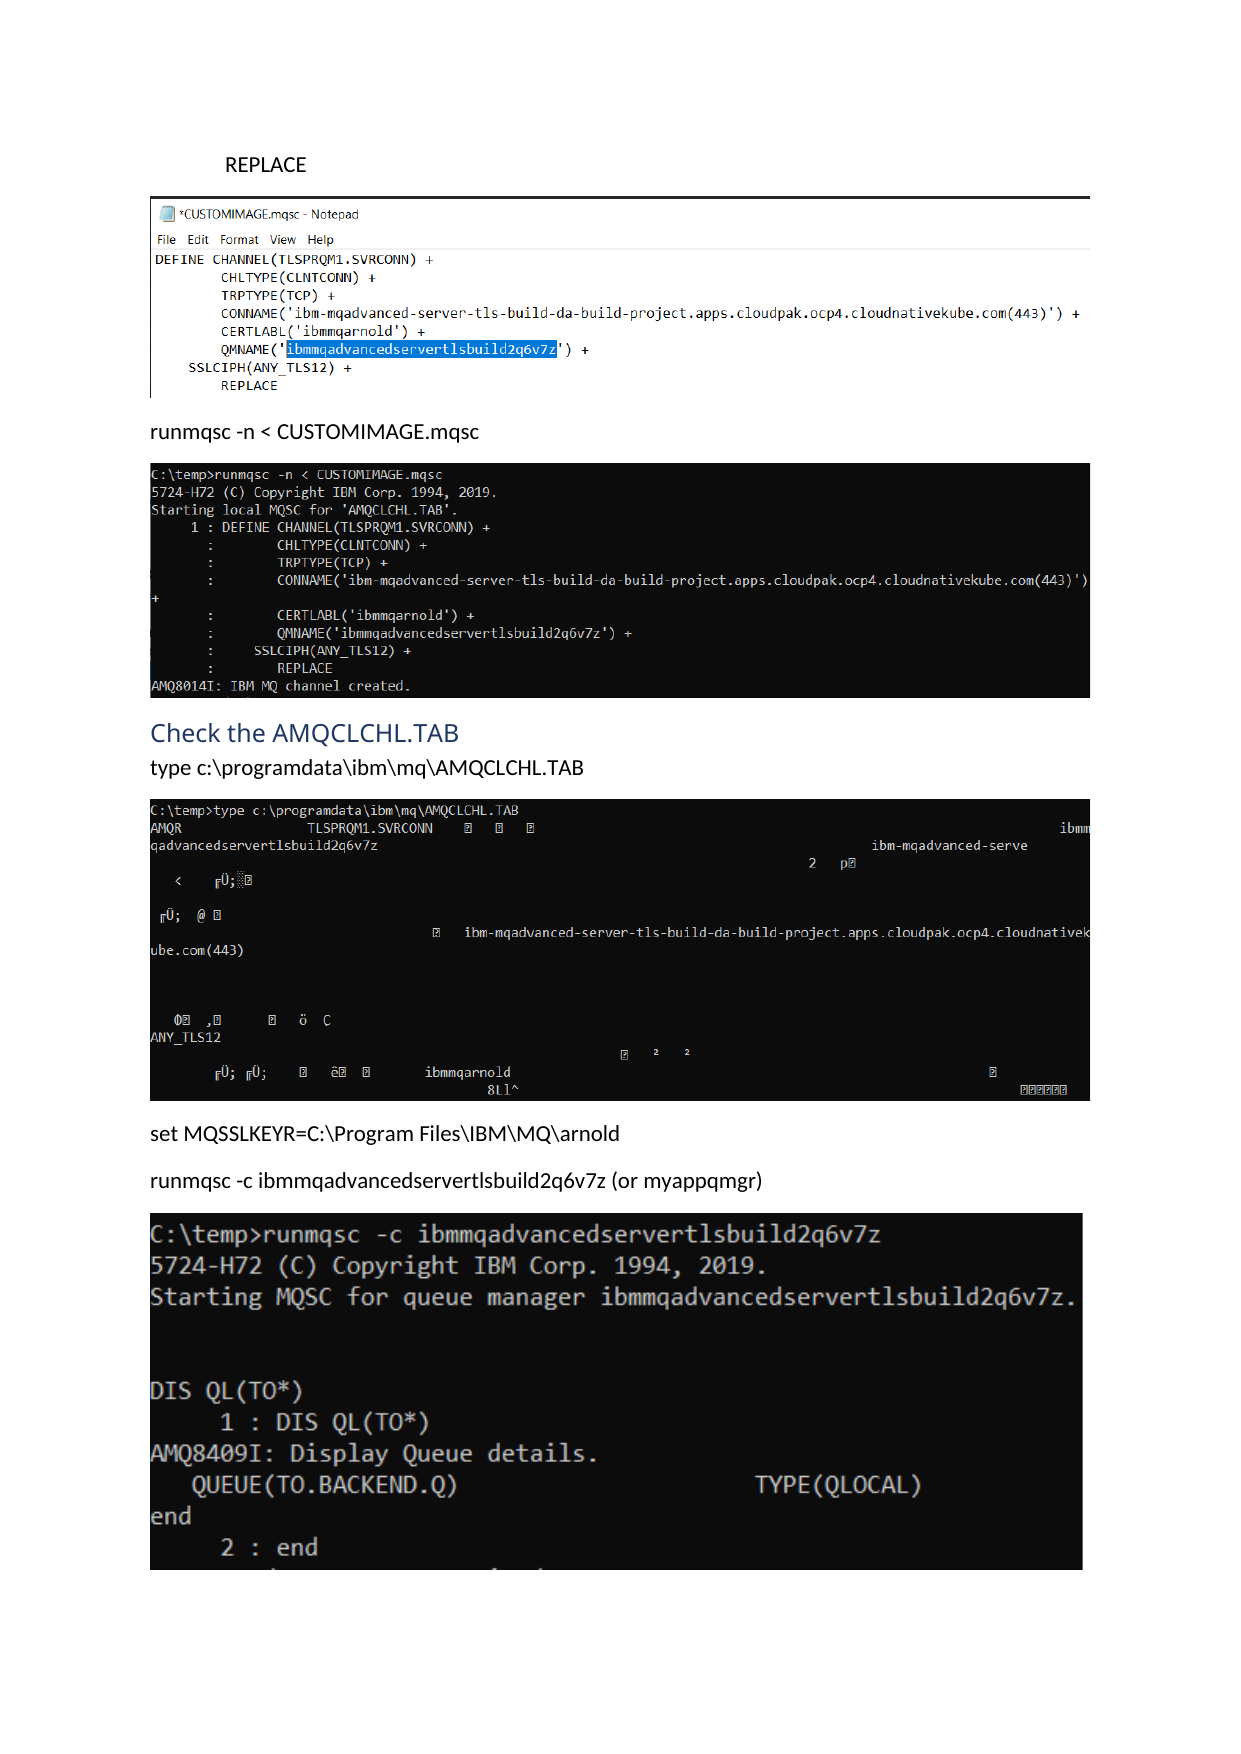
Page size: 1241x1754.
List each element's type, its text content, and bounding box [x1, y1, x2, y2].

picture [150, 196, 1091, 398]
text type c:\programdata\ibm\mq\AMQCLCHL.TAB [150, 753, 1090, 781]
text REPLACE [150, 150, 1090, 178]
text runmqsc -c ibmmqadvancedservertlsbuild2q6v7z (or myappqmgr) [150, 1166, 1090, 1194]
picture [150, 463, 1091, 698]
subtitle Check the AMQCLCHL.TAB [150, 716, 1090, 750]
picture [150, 799, 1091, 1101]
picture [150, 1213, 1083, 1570]
text set MQSSLKEYR=C:\Program Files\IBM\MQ\arnold [150, 1119, 1090, 1148]
text runmqsc -n < CUSTOMIMAGE.mqsc [150, 417, 1090, 445]
